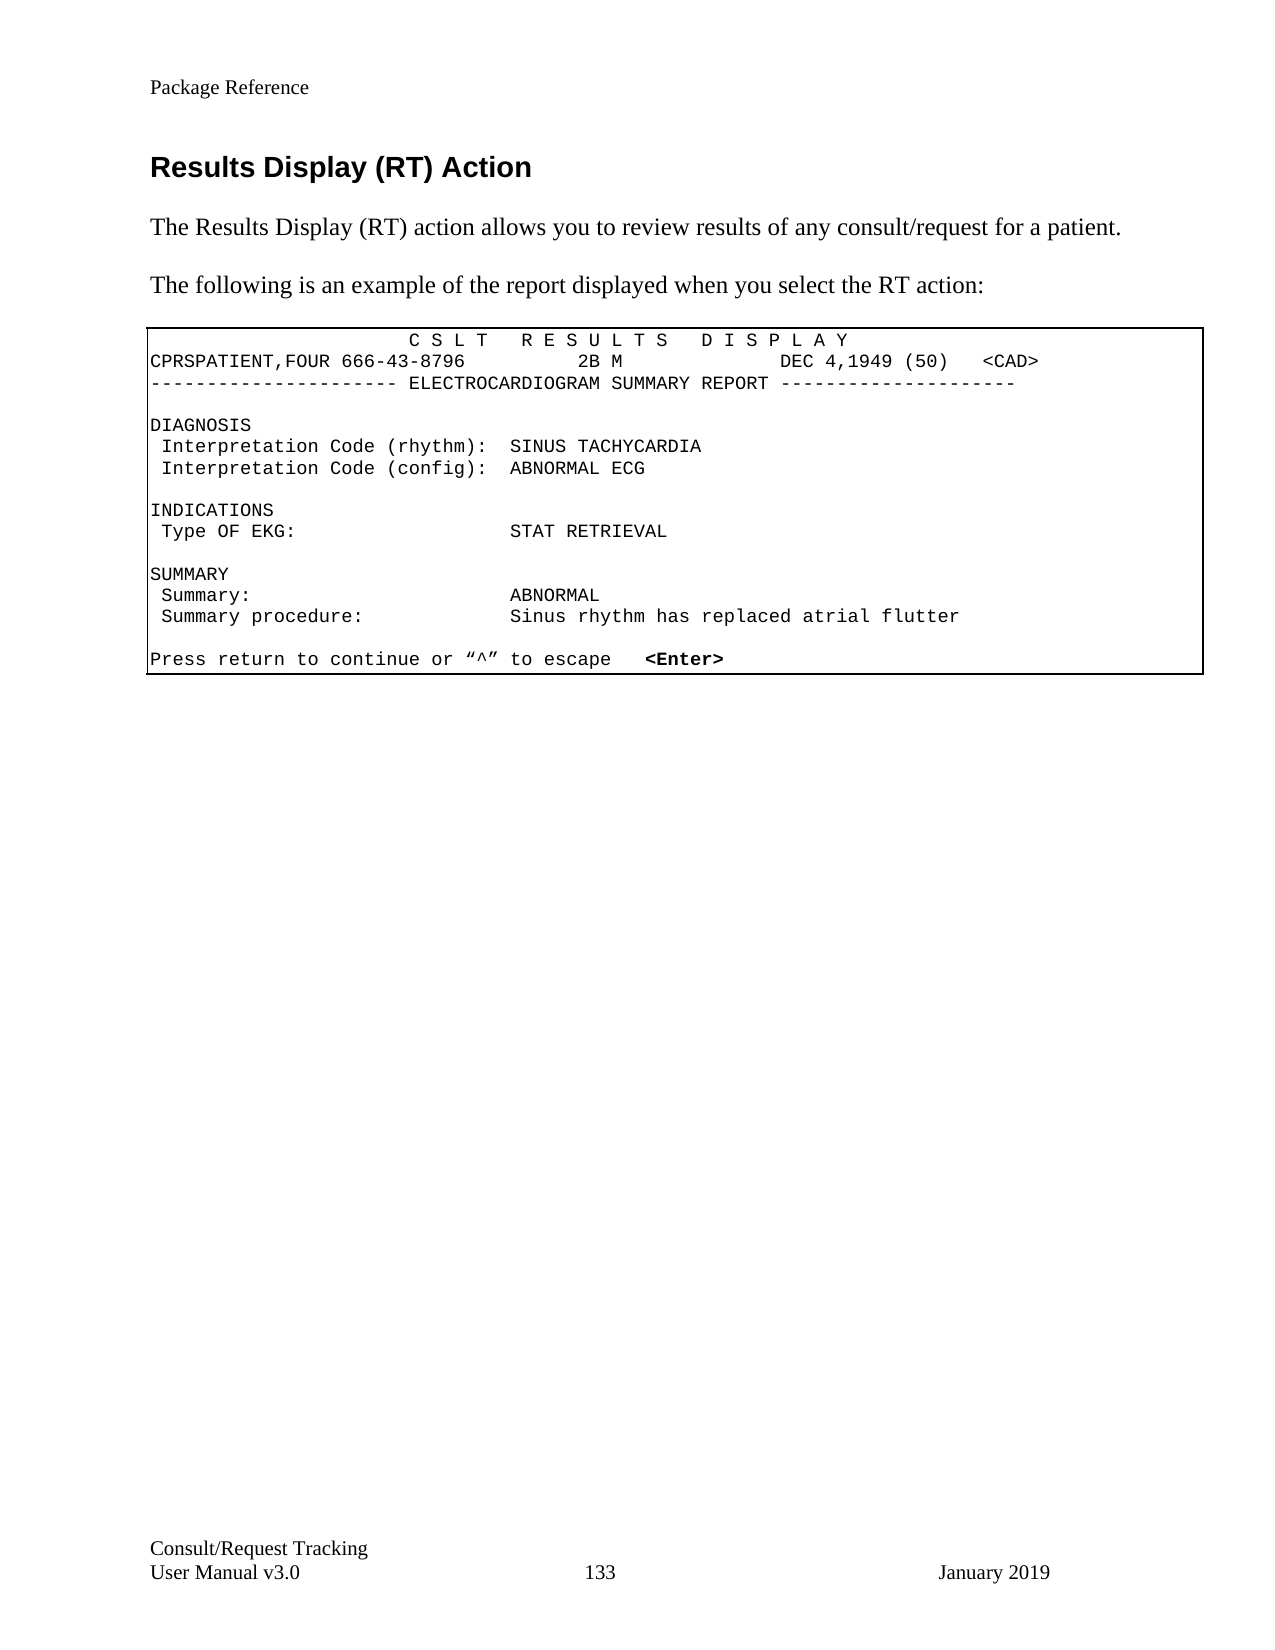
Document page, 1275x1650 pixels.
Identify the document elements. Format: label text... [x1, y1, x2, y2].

text Press return to continue or “^” to escape <Enter> [148, 646, 1202, 673]
text The following is an example of the report displayed when you select the RT action: [150, 270, 1125, 298]
text INDICATIONS [148, 497, 1202, 518]
text Interpretation Code (config): ABNORMAL ECG [148, 455, 1202, 480]
text SUMMARY [148, 561, 1202, 582]
text Summary procedure: Sinus rhythm has replaced atrial flutter [148, 603, 1202, 628]
text Summary: ABNORMAL [148, 582, 1202, 603]
text DIAGNOSIS [148, 412, 1202, 433]
text Type OF EKG: STAT RETRIEVAL [148, 518, 1202, 543]
text CPRSPATIENT,FOUR 666-43-8796 2B M DEC 4,1949 (50) <CAD> [148, 348, 1202, 370]
subtitle Results Display (RT) Action [150, 150, 1125, 183]
text The Results Display (RT) action allows you to review results of any consult/request for a patient. [150, 212, 1125, 241]
text Interpretation Code (rhythm): SINUS TACHYCARDIA [148, 433, 1202, 455]
text C S L T R E S U L T S D I S P L A Y [148, 329, 1202, 348]
text ---------------------- ELECTROCARDIOGRAM SUMMARY REPORT --------------------- [148, 370, 1202, 395]
